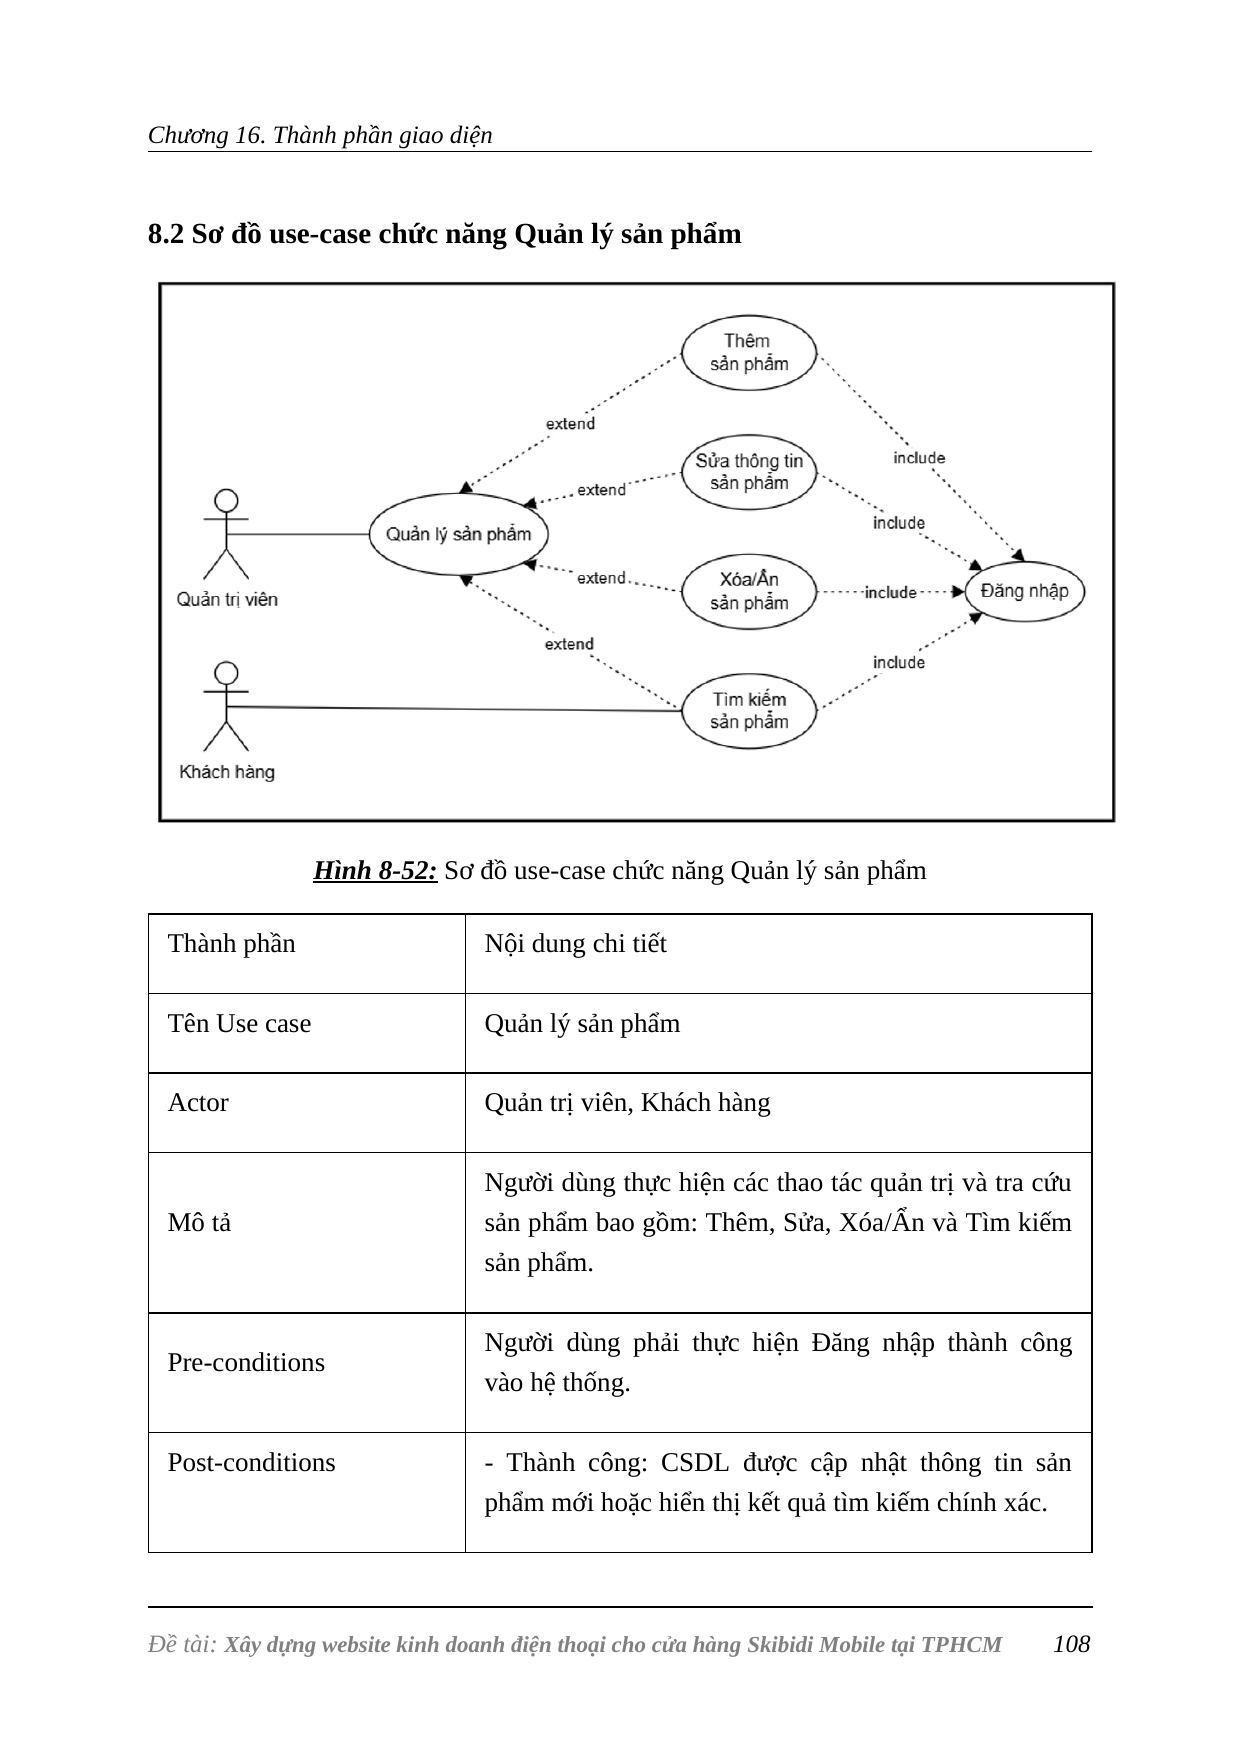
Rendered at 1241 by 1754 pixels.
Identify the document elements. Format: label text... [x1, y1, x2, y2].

picture [147, 277, 1123, 833]
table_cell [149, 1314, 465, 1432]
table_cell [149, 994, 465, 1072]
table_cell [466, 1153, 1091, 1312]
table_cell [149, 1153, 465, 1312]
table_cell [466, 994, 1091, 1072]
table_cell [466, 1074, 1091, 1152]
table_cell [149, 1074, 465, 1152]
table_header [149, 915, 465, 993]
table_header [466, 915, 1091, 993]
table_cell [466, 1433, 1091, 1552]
subtitle Sơ đồ use-case chức năng Quản lý sản phẩm [148, 207, 1092, 253]
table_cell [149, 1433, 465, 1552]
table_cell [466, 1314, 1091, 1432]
